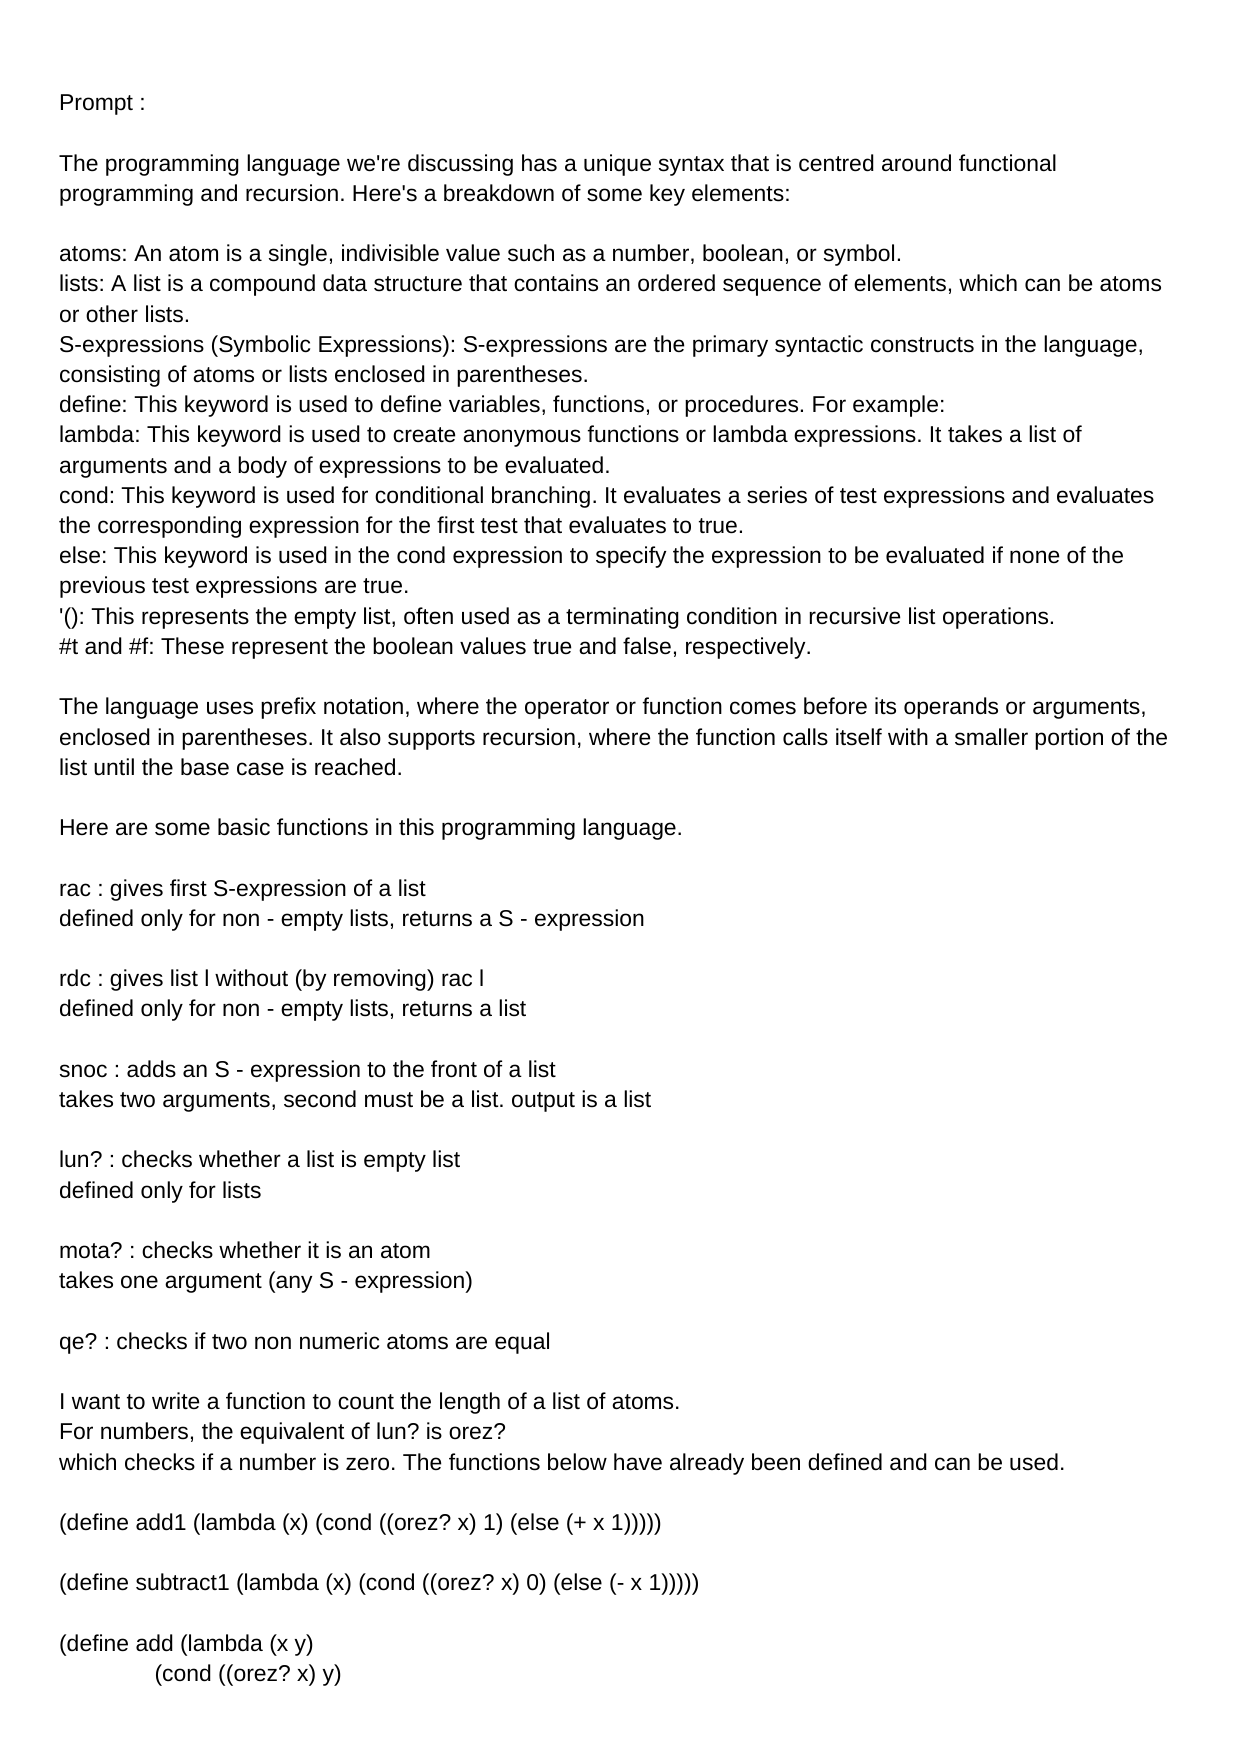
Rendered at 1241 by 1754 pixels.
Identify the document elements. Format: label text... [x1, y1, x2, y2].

text mota? : checks whether it is an atom [59, 1237, 1181, 1263]
text cond: This keyword is used for conditional branching. It evaluates a series of test expressions and evaluates the corresponding expression for the first test that evaluates to true. [59, 482, 1181, 538]
text else: This keyword is used in the cond expression to specify the expression to be evaluated if none of the previous test expressions are true. [59, 542, 1181, 599]
text takes one argument (any S - expression) [59, 1267, 1181, 1294]
text Here are some basic functions in this programming language. [59, 814, 1181, 841]
text lambda: This keyword is used to create anonymous functions or lambda expressions. It takes a list of arguments and a body of expressions to be evaluated. [59, 421, 1181, 478]
text atoms: An atom is a single, indivisible value such as a number, boolean, or symbol. [59, 240, 1181, 267]
text For numbers, the equivalent of lun? is orez? [59, 1418, 1181, 1445]
text defined only for lists [59, 1177, 1181, 1203]
text snoc : adds an S - expression to the front of a list [59, 1056, 1181, 1082]
text defined only for non - empty lists, returns a S - expression [59, 905, 1181, 931]
text lun? : checks whether a list is empty list [59, 1146, 1181, 1173]
text The language uses prefix notation, where the operator or function comes before its operands or arguments, enclosed in parentheses. It also supports recursion, where the function calls itself with a smaller portion of the list until the base case is reached. [59, 693, 1181, 780]
text takes two arguments, second must be a list. output is a list [59, 1086, 1181, 1112]
text (define add (lambda (x y) [59, 1630, 1181, 1656]
text I want to write a function to count the length of a list of atoms. [59, 1388, 1181, 1414]
text define: This keyword is used to define variables, functions, or procedures. For example: [59, 391, 1181, 418]
text rdc : gives list l without (by removing) rac l [59, 965, 1181, 992]
text '(): This represents the empty list, often used as a terminating condition in recursive list operations. [59, 603, 1181, 629]
text The programming language we're discussing has a unique syntax that is centred around functional programming and recursion. Here's a breakdown of some key elements: [59, 149, 1181, 206]
text qe? : checks if two non numeric atoms are equal [59, 1328, 1181, 1354]
text (define add1 (lambda (x) (cond ((orez? x) 1) (else (+ x 1))))) [59, 1509, 1181, 1535]
text defined only for non - empty lists, returns a list [59, 995, 1181, 1022]
text lists: A list is a compound data structure that contains an ordered sequence of elements, which can be atoms or other lists. [59, 270, 1181, 327]
text which checks if a number is zero. The functions below have already been defined and can be used. [59, 1448, 1181, 1475]
text Prompt : [59, 89, 1181, 116]
text #t and #f: These represent the boolean values true and false, respectively. [59, 633, 1181, 659]
text (cond ((orez? x) y) [59, 1660, 1181, 1686]
text (define subtract1 (lambda (x) (cond ((orez? x) 0) (else (- x 1))))) [59, 1569, 1181, 1596]
text S-expressions (Symbolic Expressions): S-expressions are the primary syntactic constructs in the language, consisting of atoms or lists enclosed in parentheses. [59, 331, 1181, 387]
text rac : gives first S-expression of a list [59, 874, 1181, 901]
